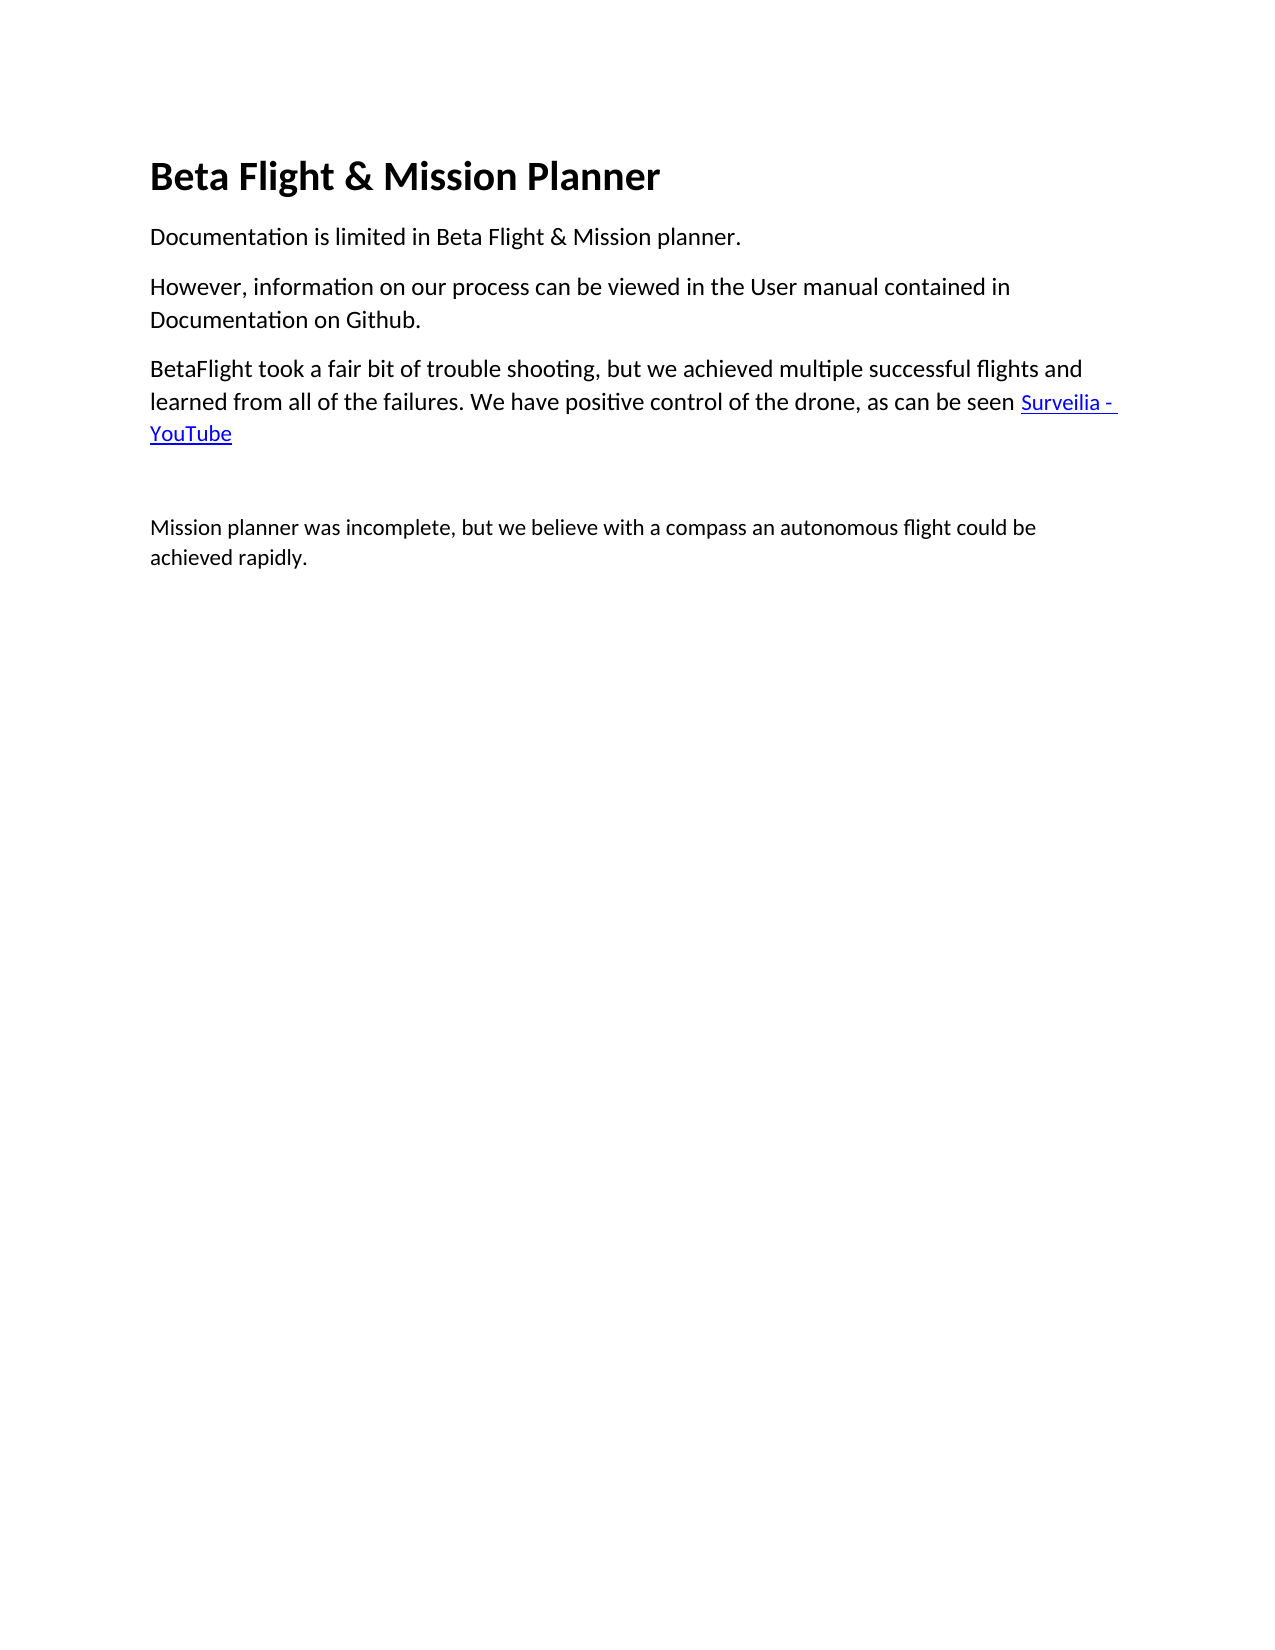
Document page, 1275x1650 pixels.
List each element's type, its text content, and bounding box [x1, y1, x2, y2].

text Documentation is limited in Beta Flight & Mission planner. [150, 222, 1125, 252]
text Mission planner was incomplete, but we believe with a compass an autonomous flight could be achieved rapidly. [150, 513, 1125, 571]
text BetaFlight took a fair bit of trouble shooting, but we achieved multiple successful flights and learned from all of the failures. We have positive control of the drone, as can be seen Surveilia - YouTube [150, 354, 1125, 447]
text However, information on our process can be viewed in the User manual contained in Documentation on Github. [150, 271, 1125, 334]
text Beta Flight & Mission Planner [150, 150, 1125, 201]
